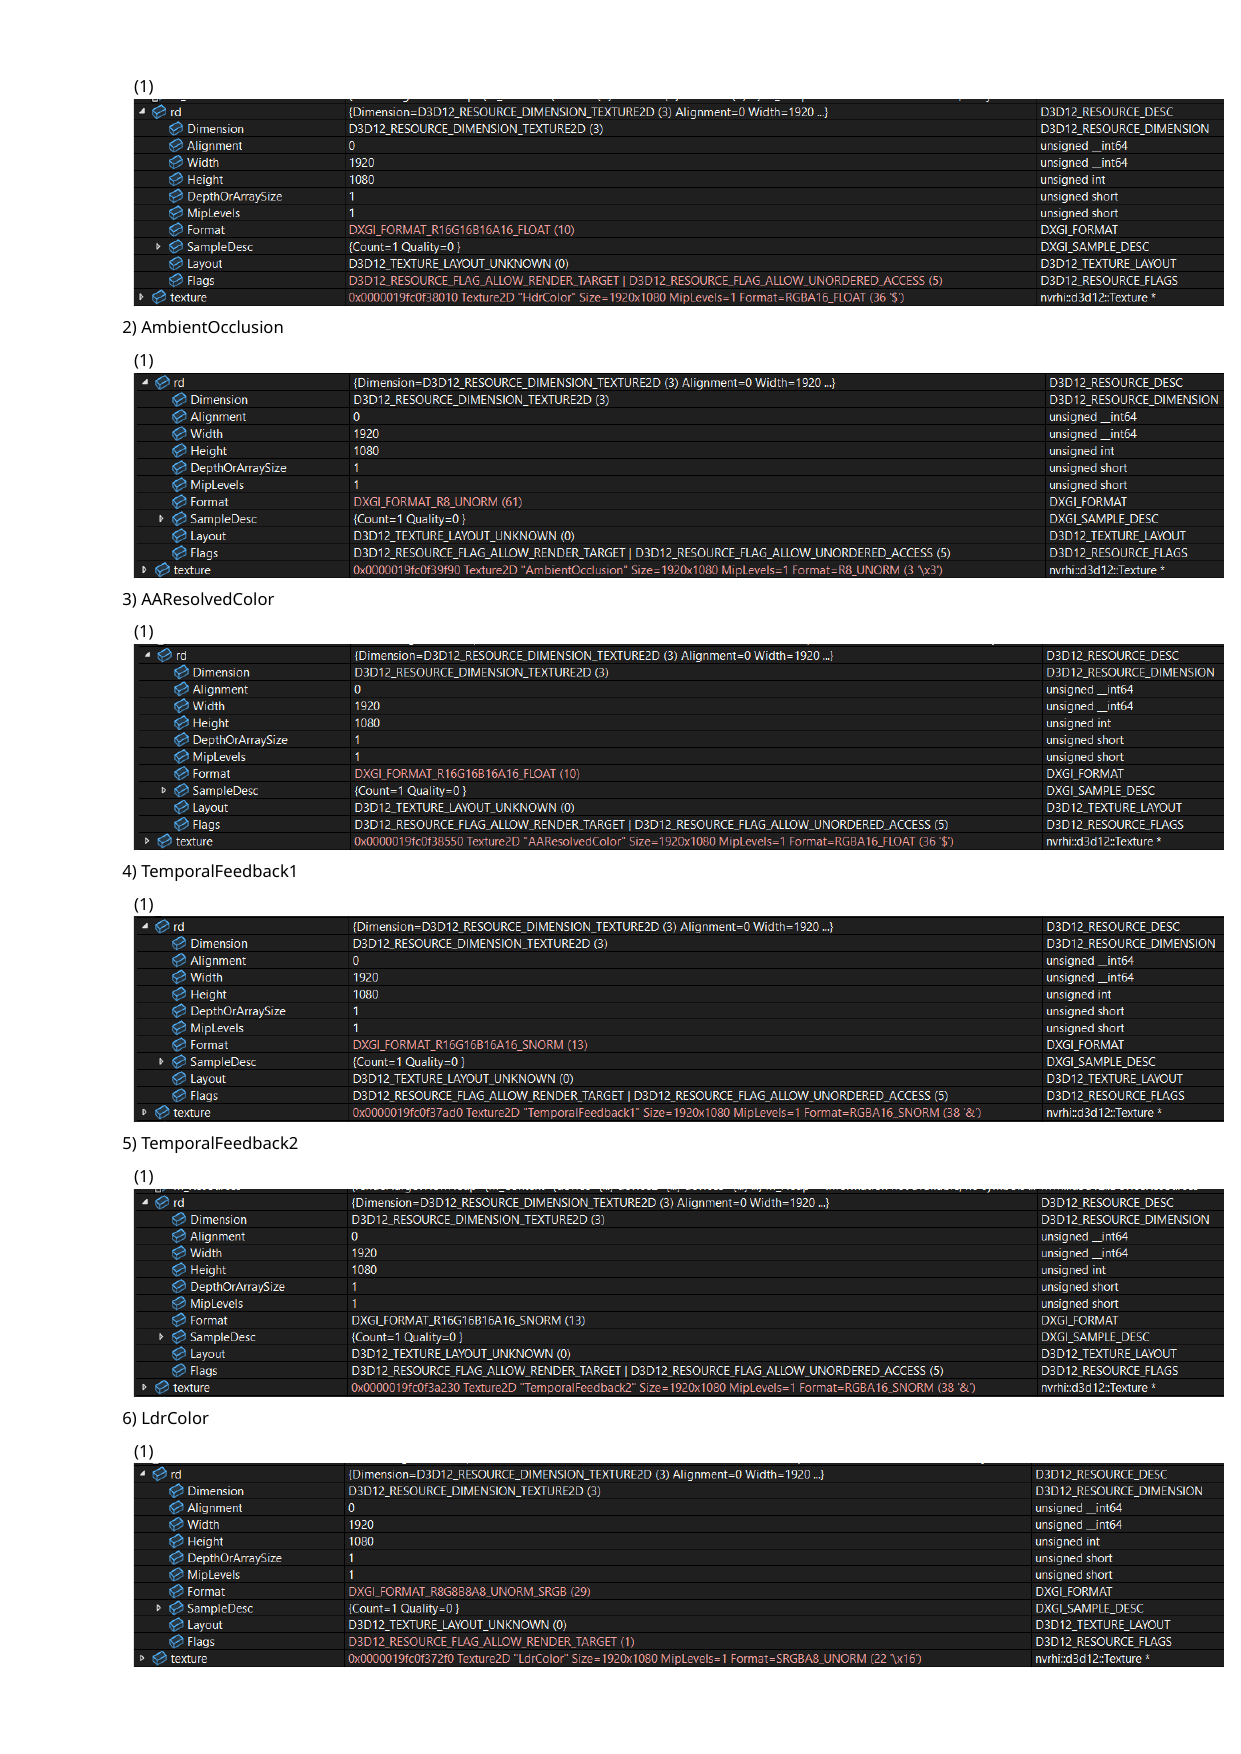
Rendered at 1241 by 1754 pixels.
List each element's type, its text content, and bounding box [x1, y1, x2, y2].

subtitle AAResolvedColor [122, 587, 1165, 610]
picture [133, 99, 1224, 306]
picture [133, 373, 1224, 578]
subtitle TemporalFeedback1 [122, 859, 1165, 882]
picture [133, 1189, 1224, 1397]
picture [133, 916, 1224, 1122]
subtitle AmbientOcclusion [122, 316, 1165, 338]
subtitle TemporalFeedback2 [122, 1132, 1165, 1154]
picture [133, 644, 1224, 850]
picture [133, 1463, 1224, 1667]
subtitle LdrColor [122, 1406, 1165, 1429]
